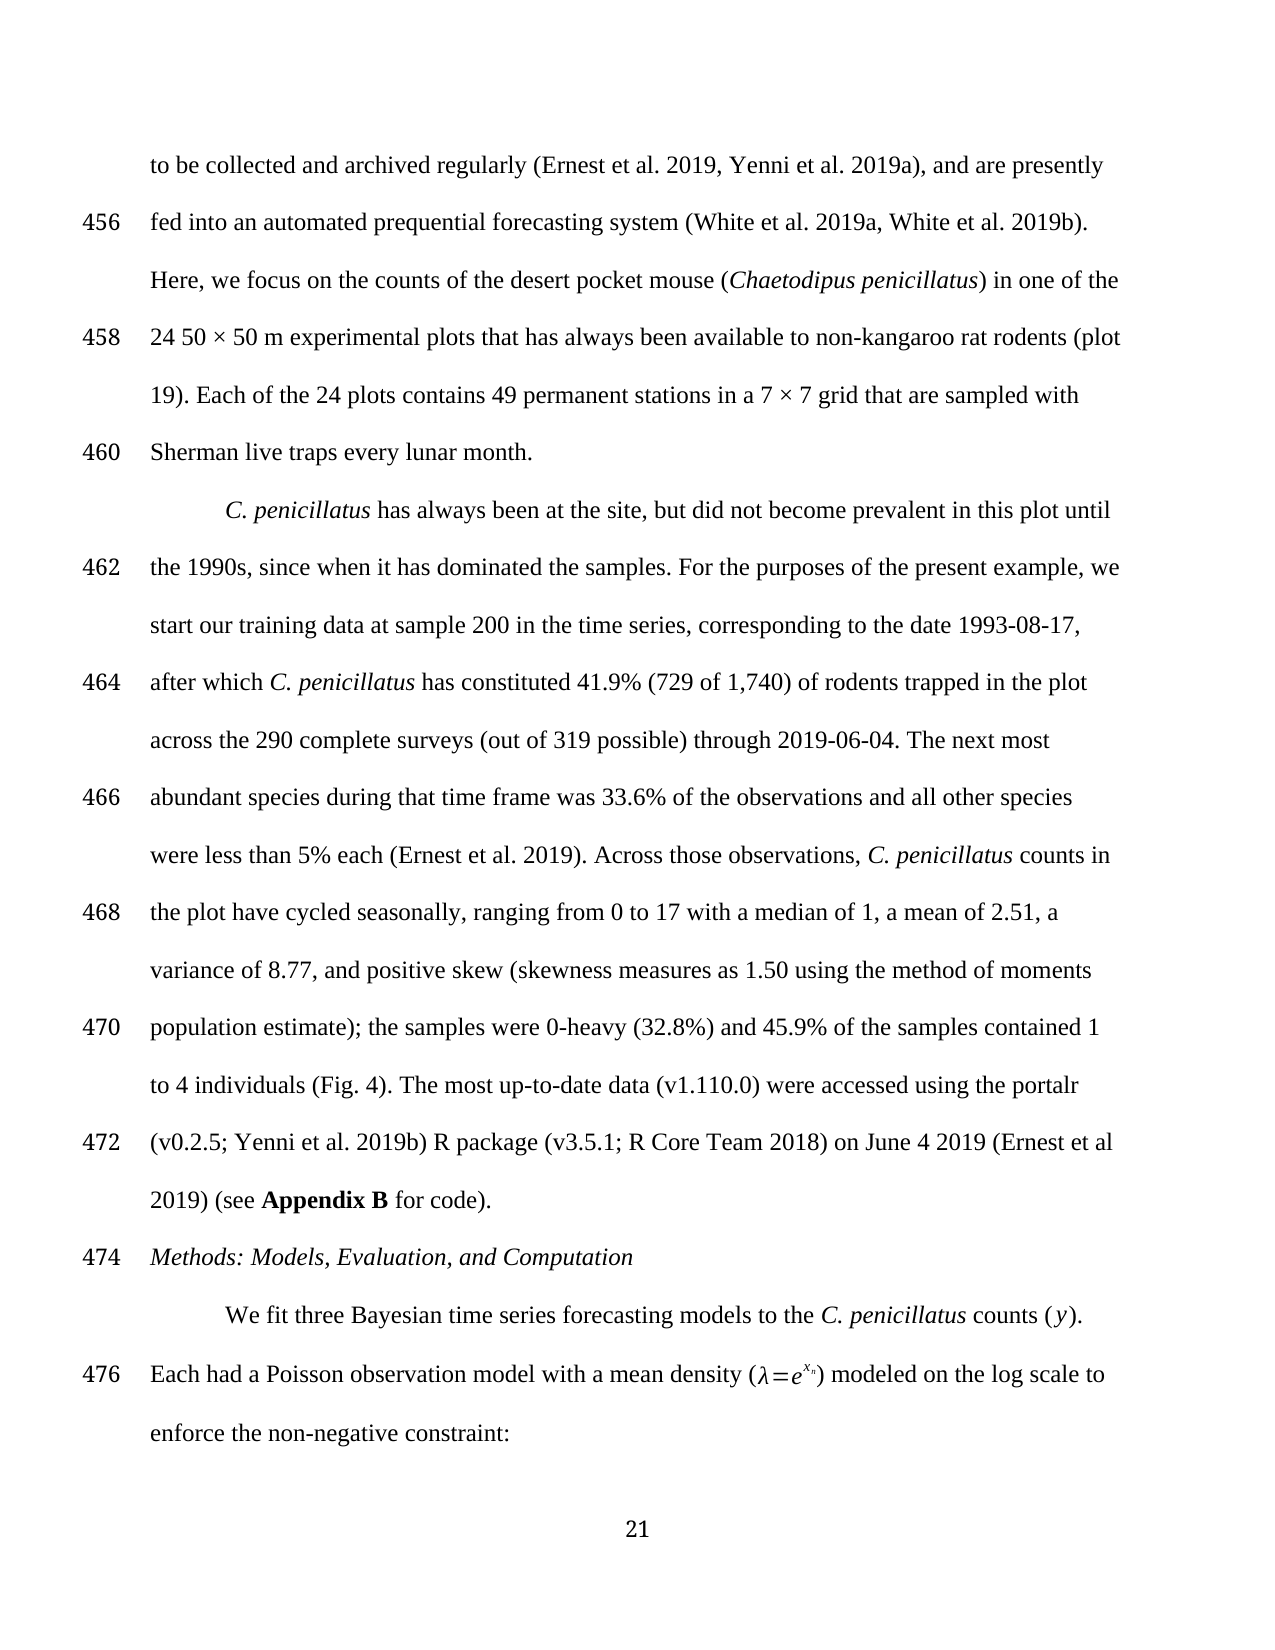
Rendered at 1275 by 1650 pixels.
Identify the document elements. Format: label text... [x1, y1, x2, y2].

text C. penicillatus has always been at the site, but did not become prevalent in this plot until the 1990s, since when it has dominated the samples. For the purposes of the present example, we start our training data at sample 200 in the time series, corresponding to the date 1993-08-17, after which C. penicillatus has constituted 41.9% (729 of 1,740) of rodents trapped in the plot across the 290 complete surveys (out of 319 possible) through 2019-06-04. The next most abundant species during that time frame was 33.6% of the observations and all other species were less than 5% each (Ernest et al. 2019). Across those observations, C. penicillatus counts in the plot have cycled seasonally, ranging from 0 to 17 with a median of 1, a mean of 2.51, a variance of 8.77, and positive skew (skewness measures as 1.50 using the method of moments population estimate); the samples were 0-heavy (32.8%) and 45.9% of the samples contained 1 to 4 individuals (Fig. 4). The most up-to-date data (v1.110.0) were accessed using the portalr (v0.2.5; Yenni et al. 2019b) R package (v3.5.1; R Core Team 2018) on June 4 2019 (Ernest et al 2019) (see Appendix B for code). [150, 495, 1125, 1214]
text We fit three Bayesian time series forecasting models to the C. penicillatus counts (). Each had a Poisson observation model with a mean density () modeled on the log scale to enforce the non-negative constraint: [150, 1300, 1125, 1447]
text Methods: Models, Evaluation, and Computation [150, 1242, 1125, 1271]
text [150, 150, 1125, 466]
